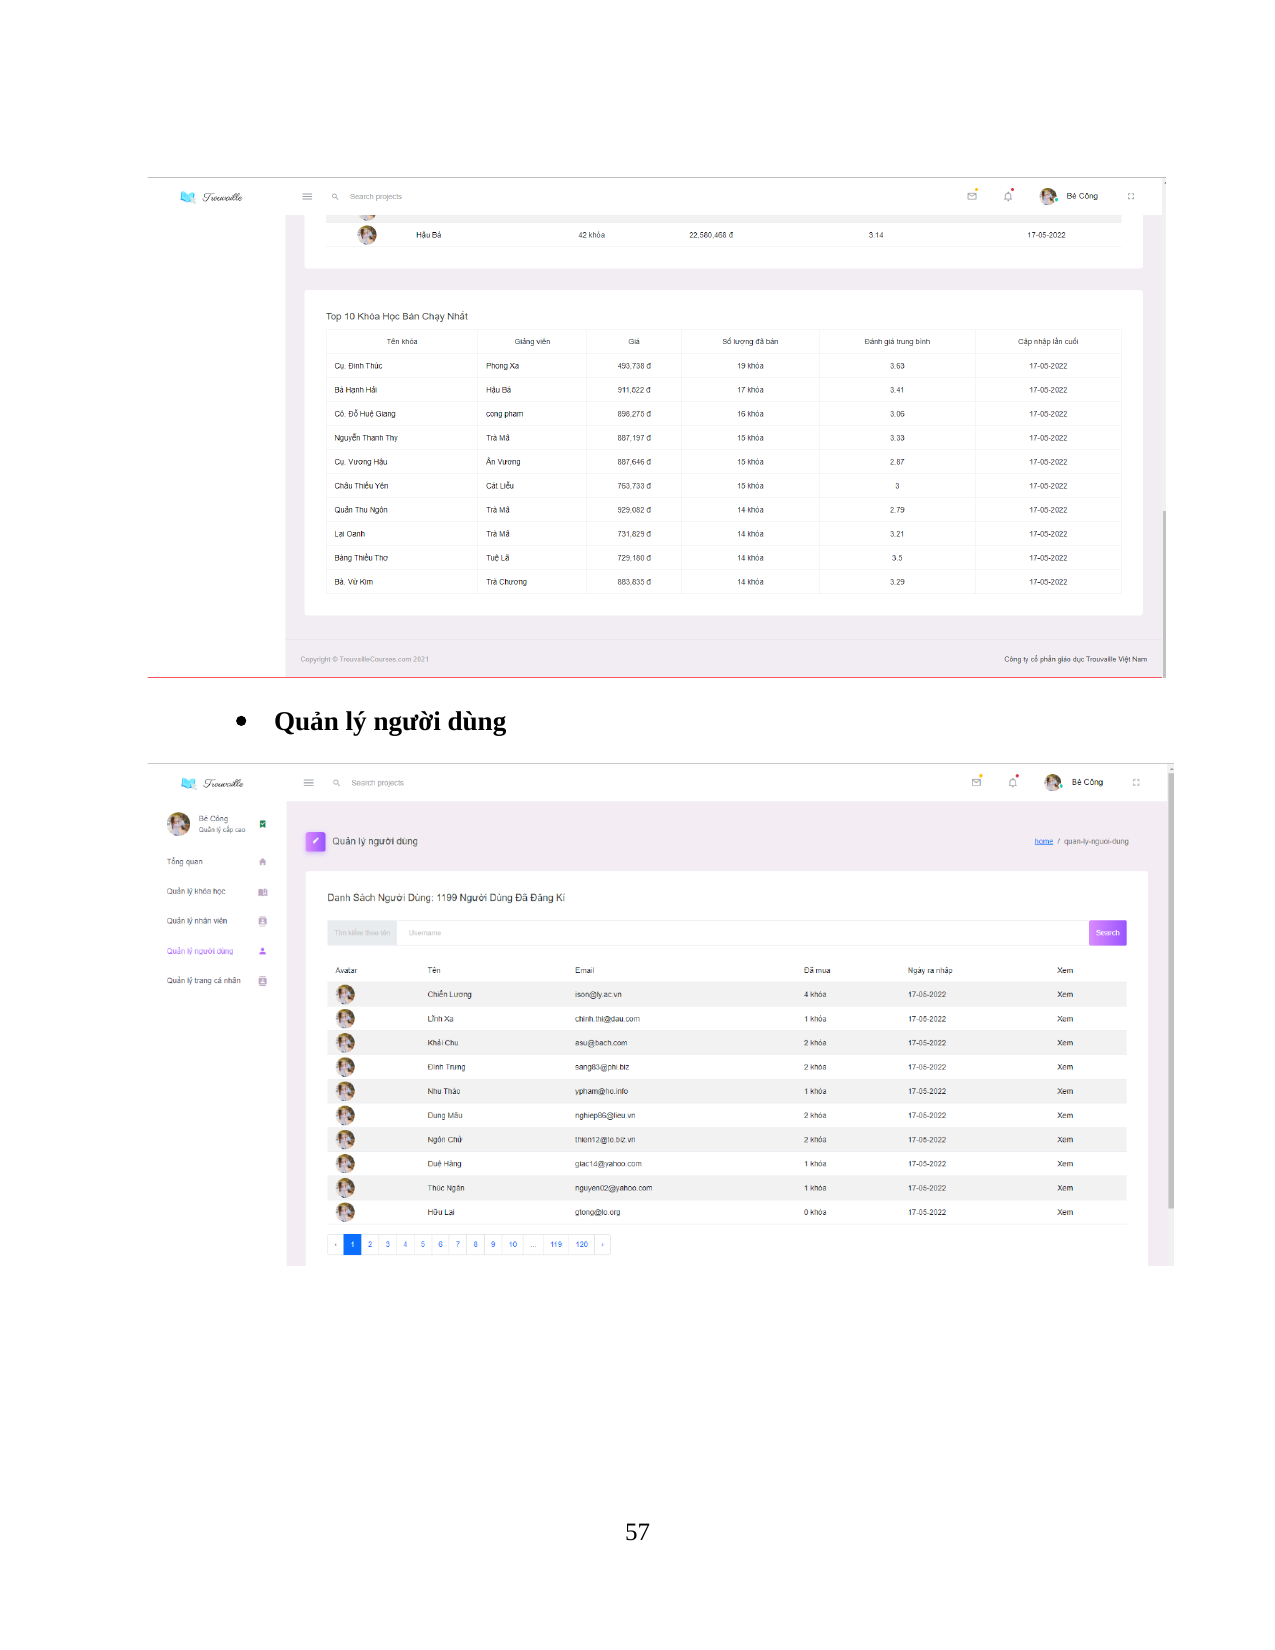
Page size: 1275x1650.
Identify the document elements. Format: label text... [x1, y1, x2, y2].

picture [147, 177, 1166, 678]
list Quản lý người dùng [236, 705, 1127, 736]
picture [147, 763, 1174, 1266]
